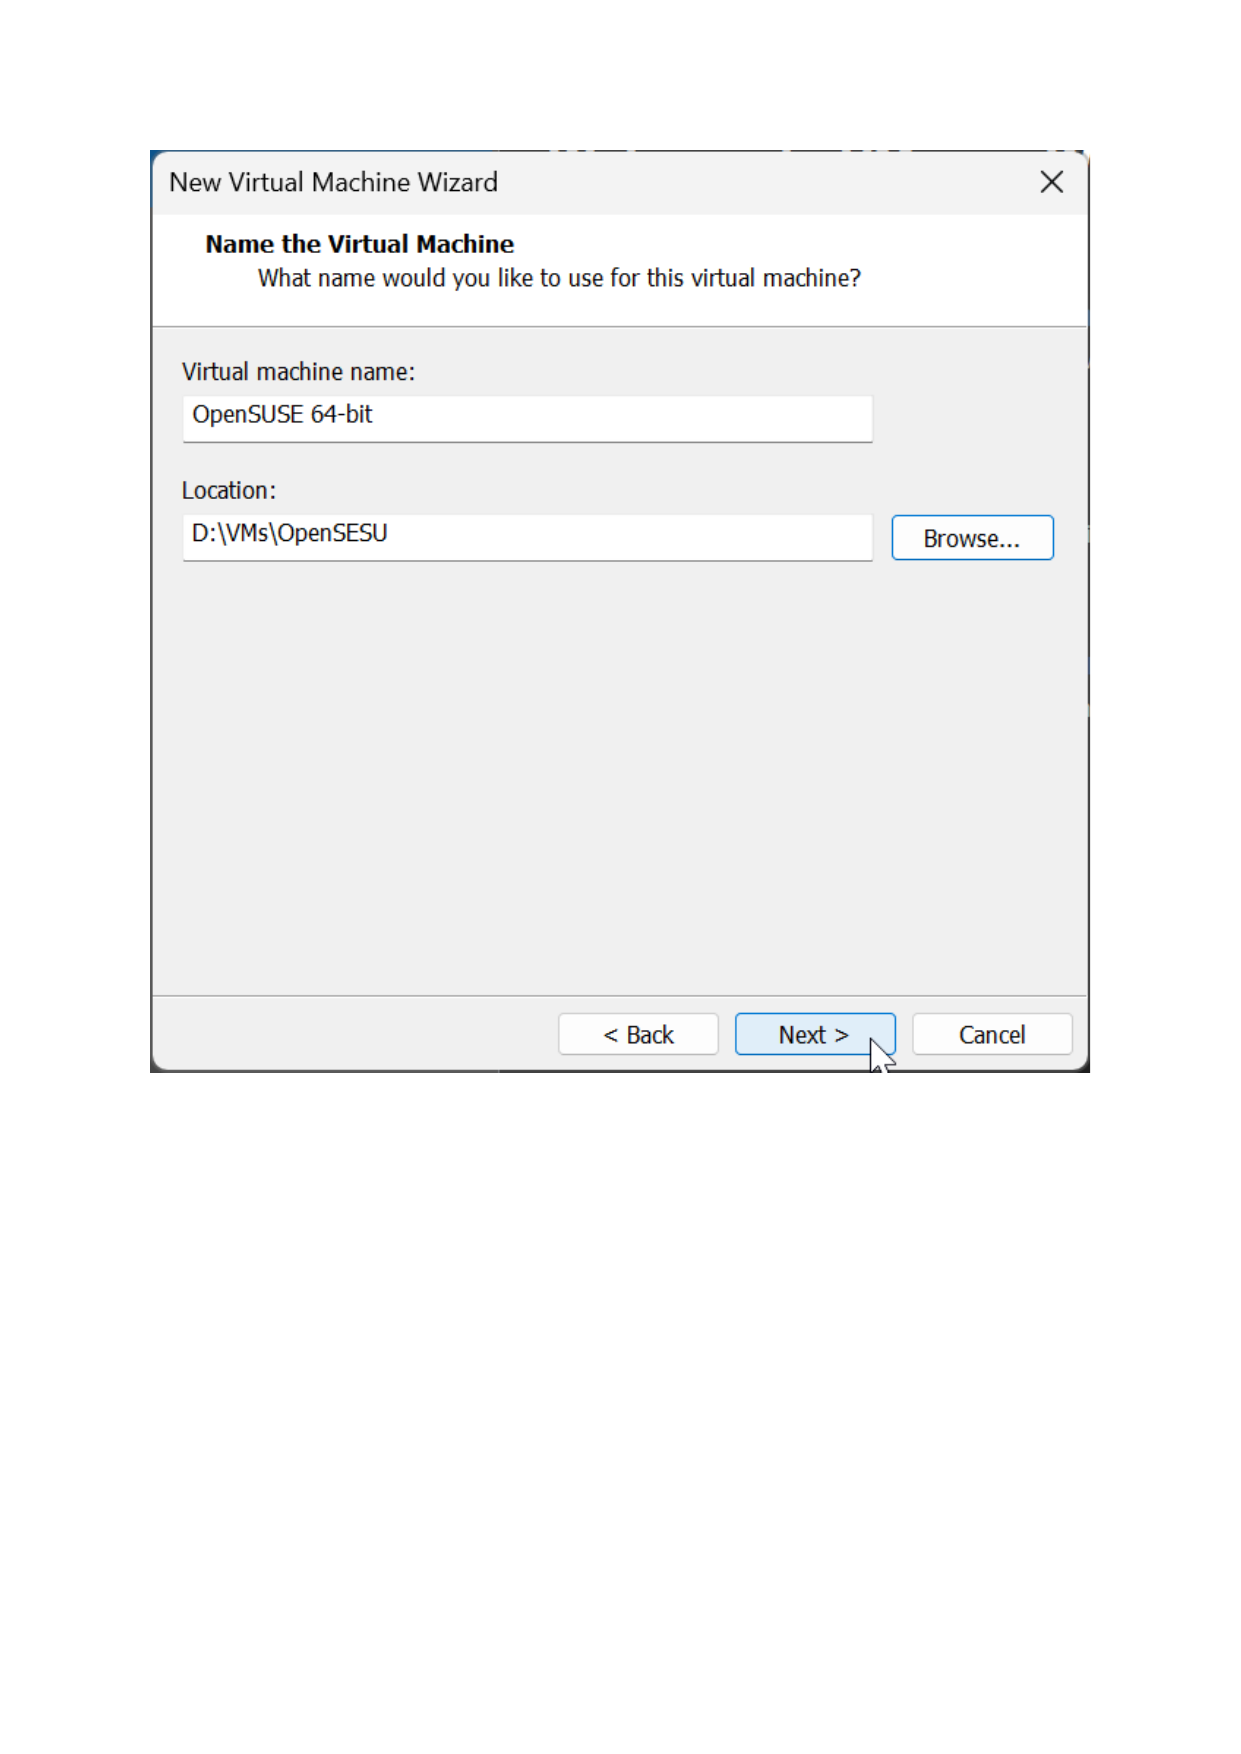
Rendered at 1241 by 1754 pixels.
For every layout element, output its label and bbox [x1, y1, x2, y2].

picture [150, 150, 1091, 1073]
